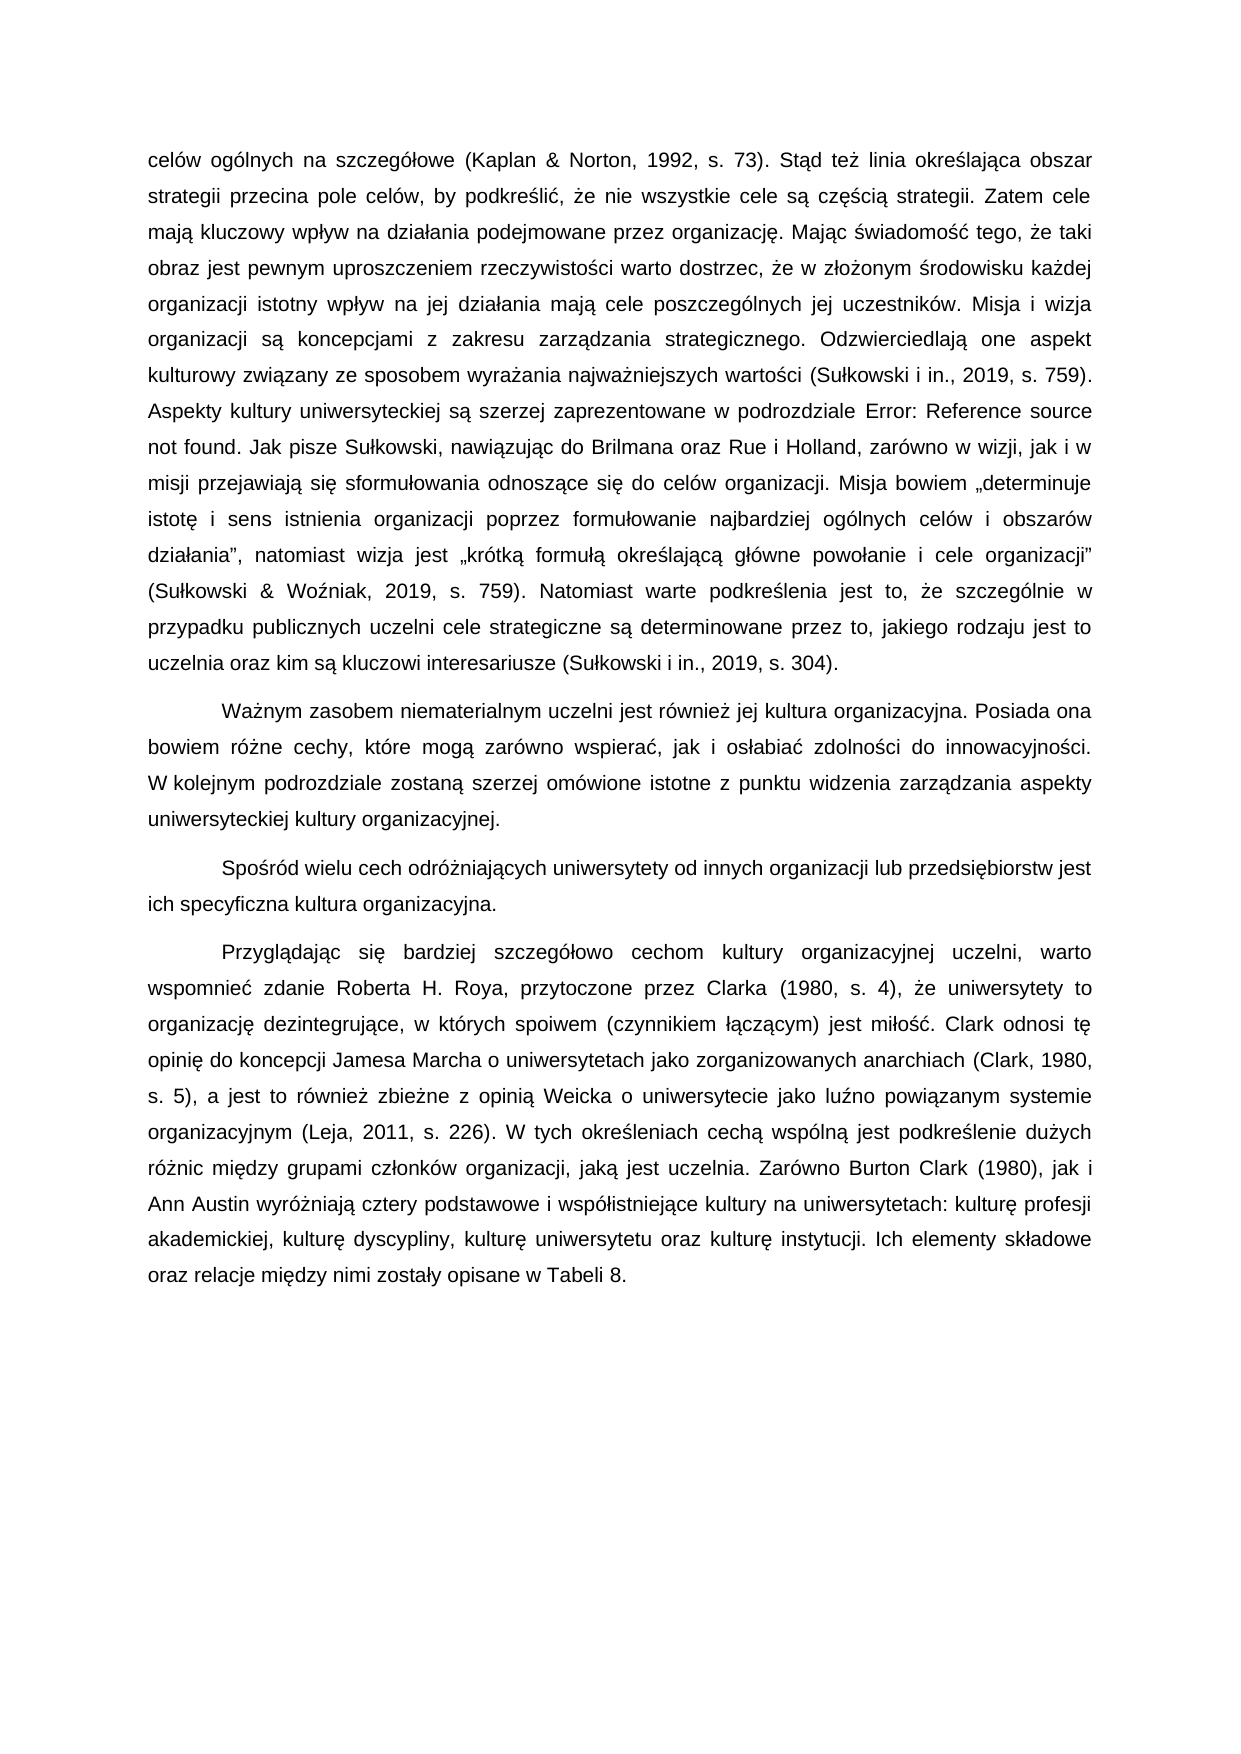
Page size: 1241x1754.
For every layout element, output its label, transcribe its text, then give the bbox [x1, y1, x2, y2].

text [148, 148, 1093, 675]
text Spośród wielu cech odróżniających uniwersytety od innych organizacji lub przedsiębiorstw jest ich specyficzna kultura organizacyjna. [148, 855, 1093, 915]
text Ważnym zasobem niematerialnym uczelni jest również jej kultura organizacyjna. Posiada ona bowiem różne cechy, które mogą zarówno wspierać, jak i osłabiać zdolności do innowacyjności. W kolejnym podrozdziale zostaną szerzej omówione istotne z punktu widzenia zarządzania aspekty uniwersyteckiej kultury organizacyjnej. [148, 699, 1093, 831]
text Przyglądając się bardziej szczegółowo cechom kultury organizacyjnej uczelni, warto wspomnieć zdanie Roberta H. Roya, przytoczone przez Clarka (1980, s. 4), że uniwersytety to organizację dezintegrujące, w których spoiwem (czynnikiem łączącym) jest miłość. Clark odnosi tę opinię do koncepcji Jamesa Marcha o uniwersytetach jako zorganizowanych anarchiach (Clark, 1980, s. 5), a jest to również zbieżne z opinią Weicka o uniwersytecie jako luźno powiązanym systemie organizacyjnym (Leja, 2011, s. 226). W tych określeniach cechą wspólną jest podkreślenie dużych różnic między grupami członków organizacji, jaką jest uczelnia. Zarówno Burton Clark (1980), jak i Ann Austin wyróżniają cztery podstawowe i współistniejące kultury na uniwersytetach: kulturę profesji akademickiej, kulturę dyscypliny, kulturę uniwersytetu oraz kulturę instytucji. Ich elementy składowe oraz relacje między nimi zostały opisane w Tabeli 8. [148, 940, 1093, 1287]
